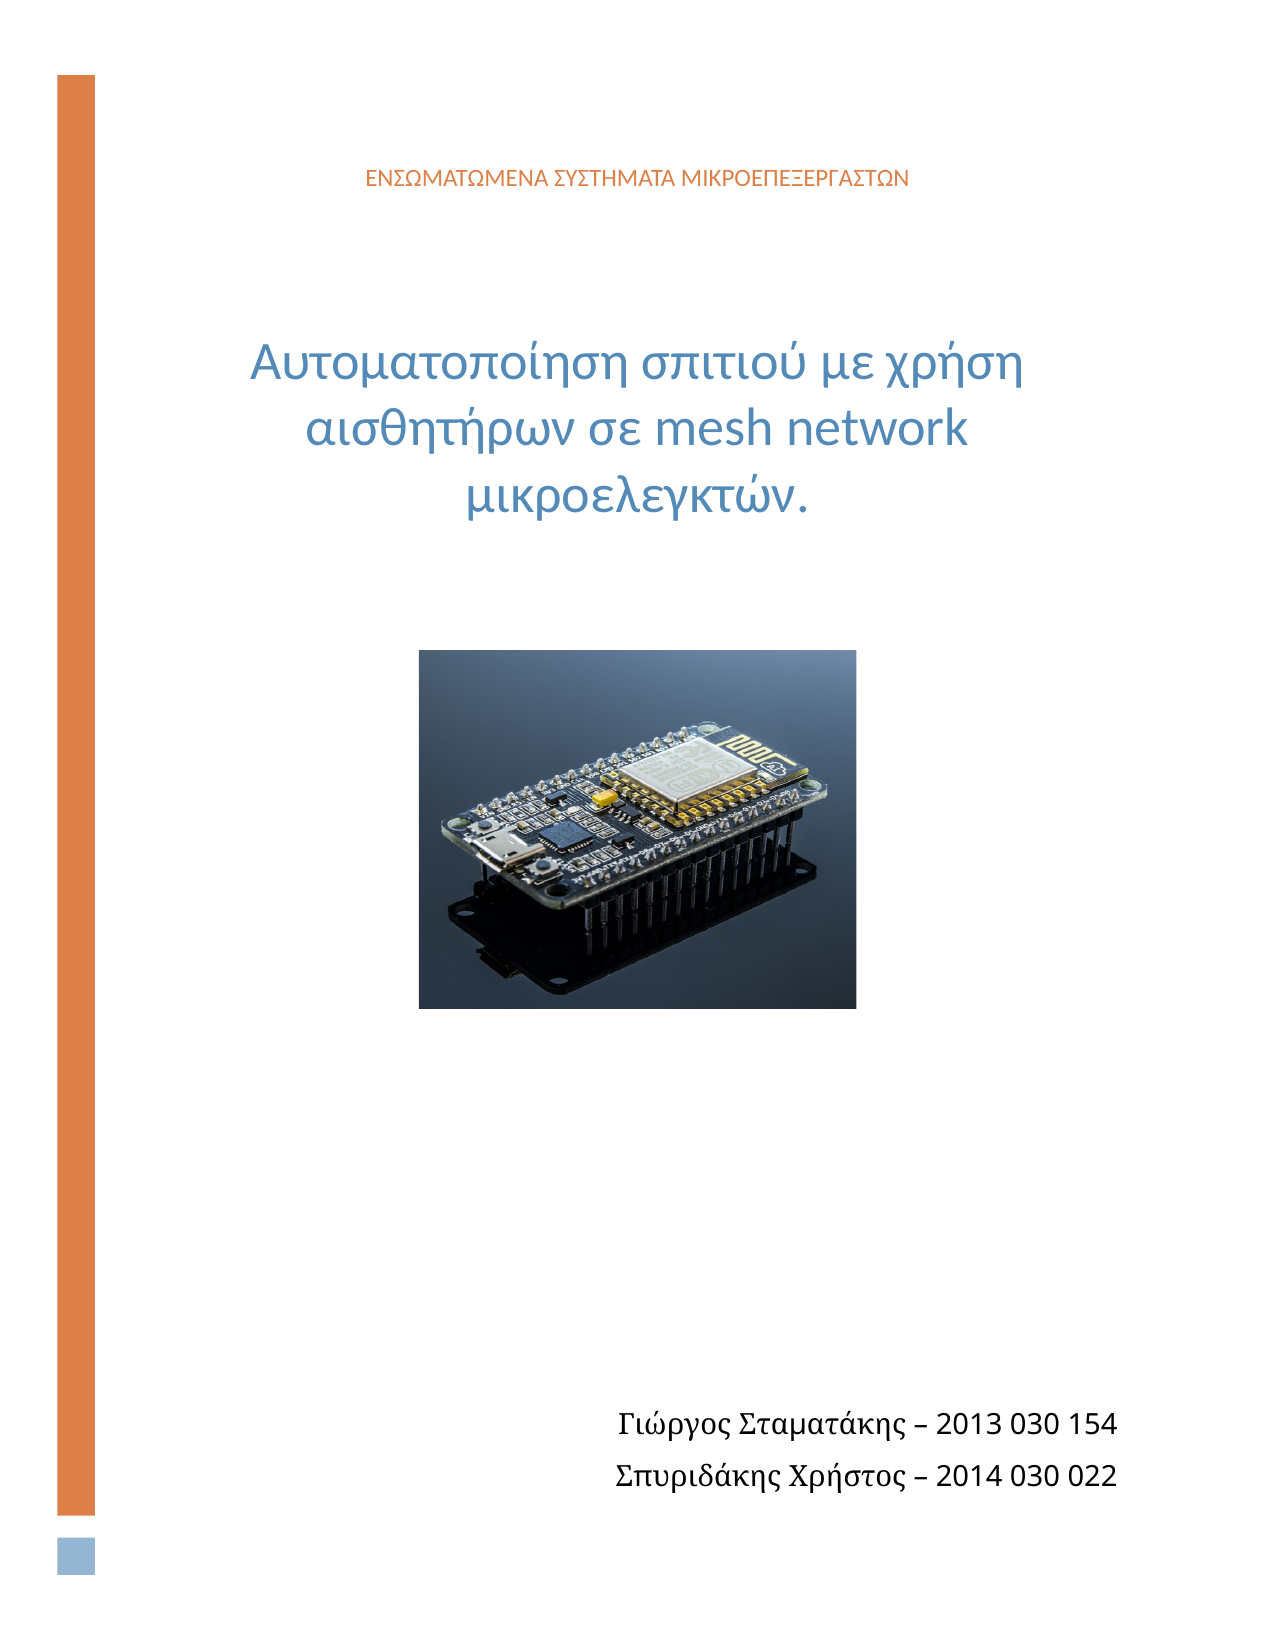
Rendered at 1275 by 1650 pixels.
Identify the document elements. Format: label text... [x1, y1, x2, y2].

picture [418, 650, 857, 1009]
text Σπυριδάκης Χρήστος – 2014 030 022 [157, 1455, 1117, 1495]
text Αυτοματοποίηση σπιτιού με χρήση αισθητήρων σε mesh network μικροελεγκτών. [157, 327, 1117, 526]
text Γιώργος Σταματάκης – 2013 030 154 [157, 1403, 1117, 1443]
